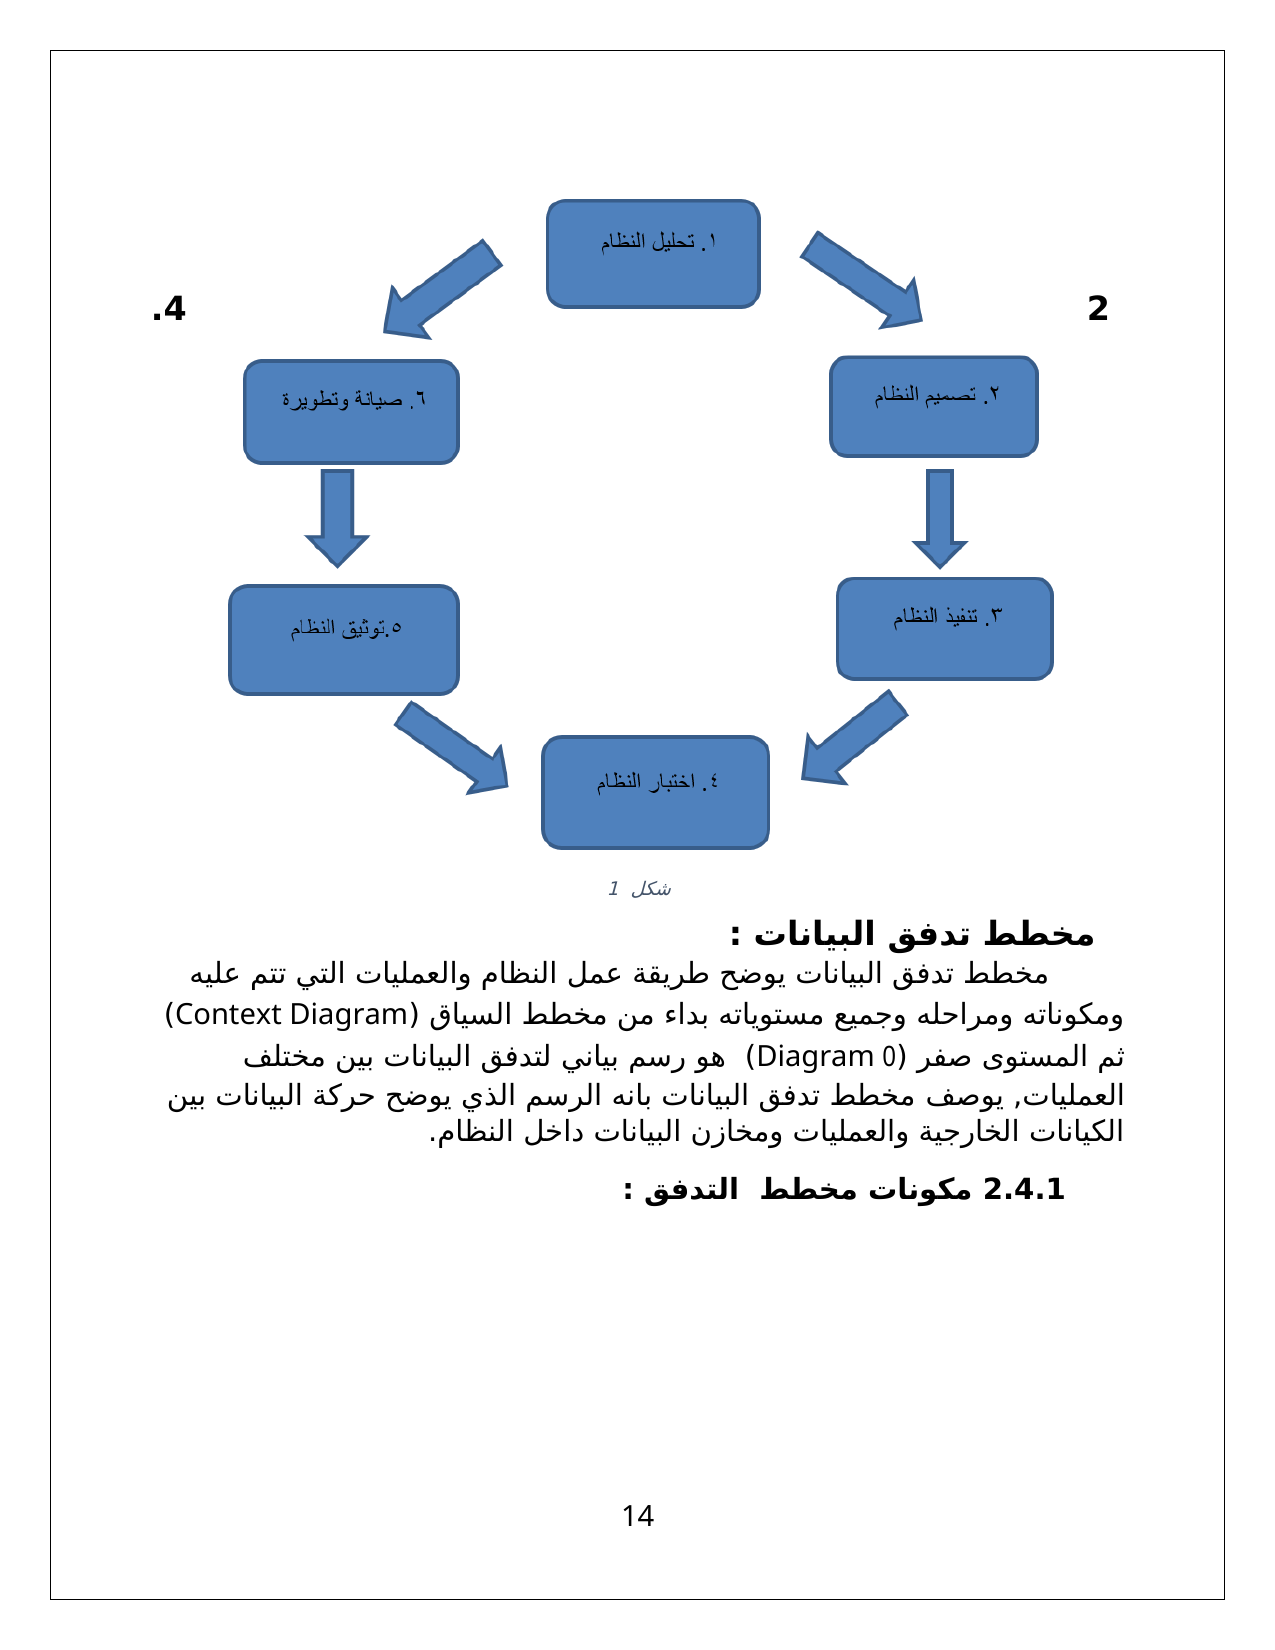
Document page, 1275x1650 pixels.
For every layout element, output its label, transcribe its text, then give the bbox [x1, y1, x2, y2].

subtitle 2.4 مخطط تدفق البيانات : [150, 290, 1095, 953]
text مخطط تدفق البيانات يوضح طريقة عمل النظام والعمليات التي تتم عليه ومكوناته ومراحله وجميع مستوياته بداء من مخطط السياق (Context Diagram) ثم المستوى صفر (Diagram 0) هو رسم بياني لتدفق البيانات بين مختلف العمليات, يوصف مخطط تدفق البيانات بانه الرسم الذي يوضح حركة البيانات بين الكيانات الخارجية والعمليات ومخازن البيانات داخل النظام. [150, 956, 1125, 1148]
subtitle 2.4.1 مكونات مخطط التدفق : [150, 1172, 1066, 1206]
